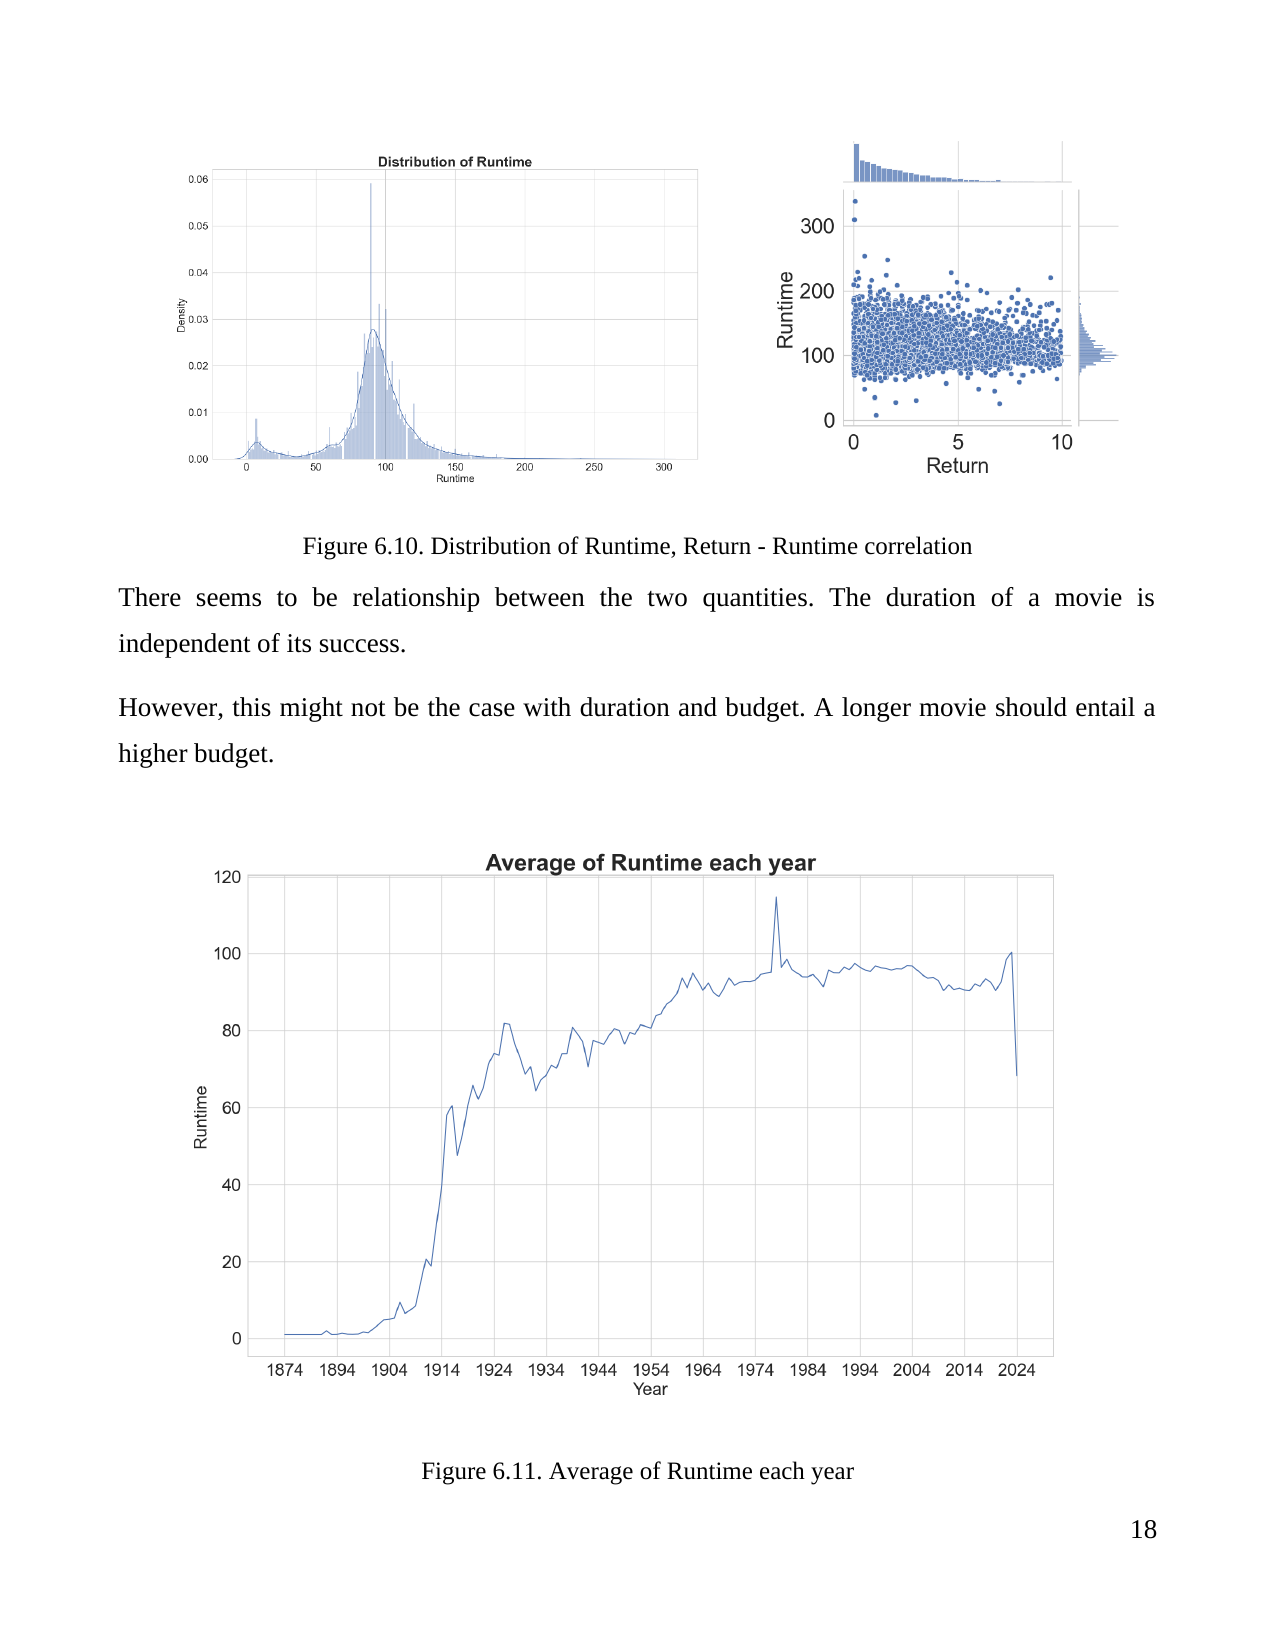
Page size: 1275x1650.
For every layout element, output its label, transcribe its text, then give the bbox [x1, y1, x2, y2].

text Figure 6.11. Average of Runtime each year [118, 1456, 1157, 1485]
text However, this might not be the case with duration and budget. A longer movie should entail a higher budget. [118, 691, 1157, 769]
picture [118, 801, 1157, 1425]
text There seems to be relationship between the two quantities. The duration of a movie is independent of its success. [118, 581, 1157, 659]
picture [134, 118, 1141, 500]
text Figure 6.10. Distribution of Runtime, Return - Runtime correlation [118, 531, 1157, 560]
